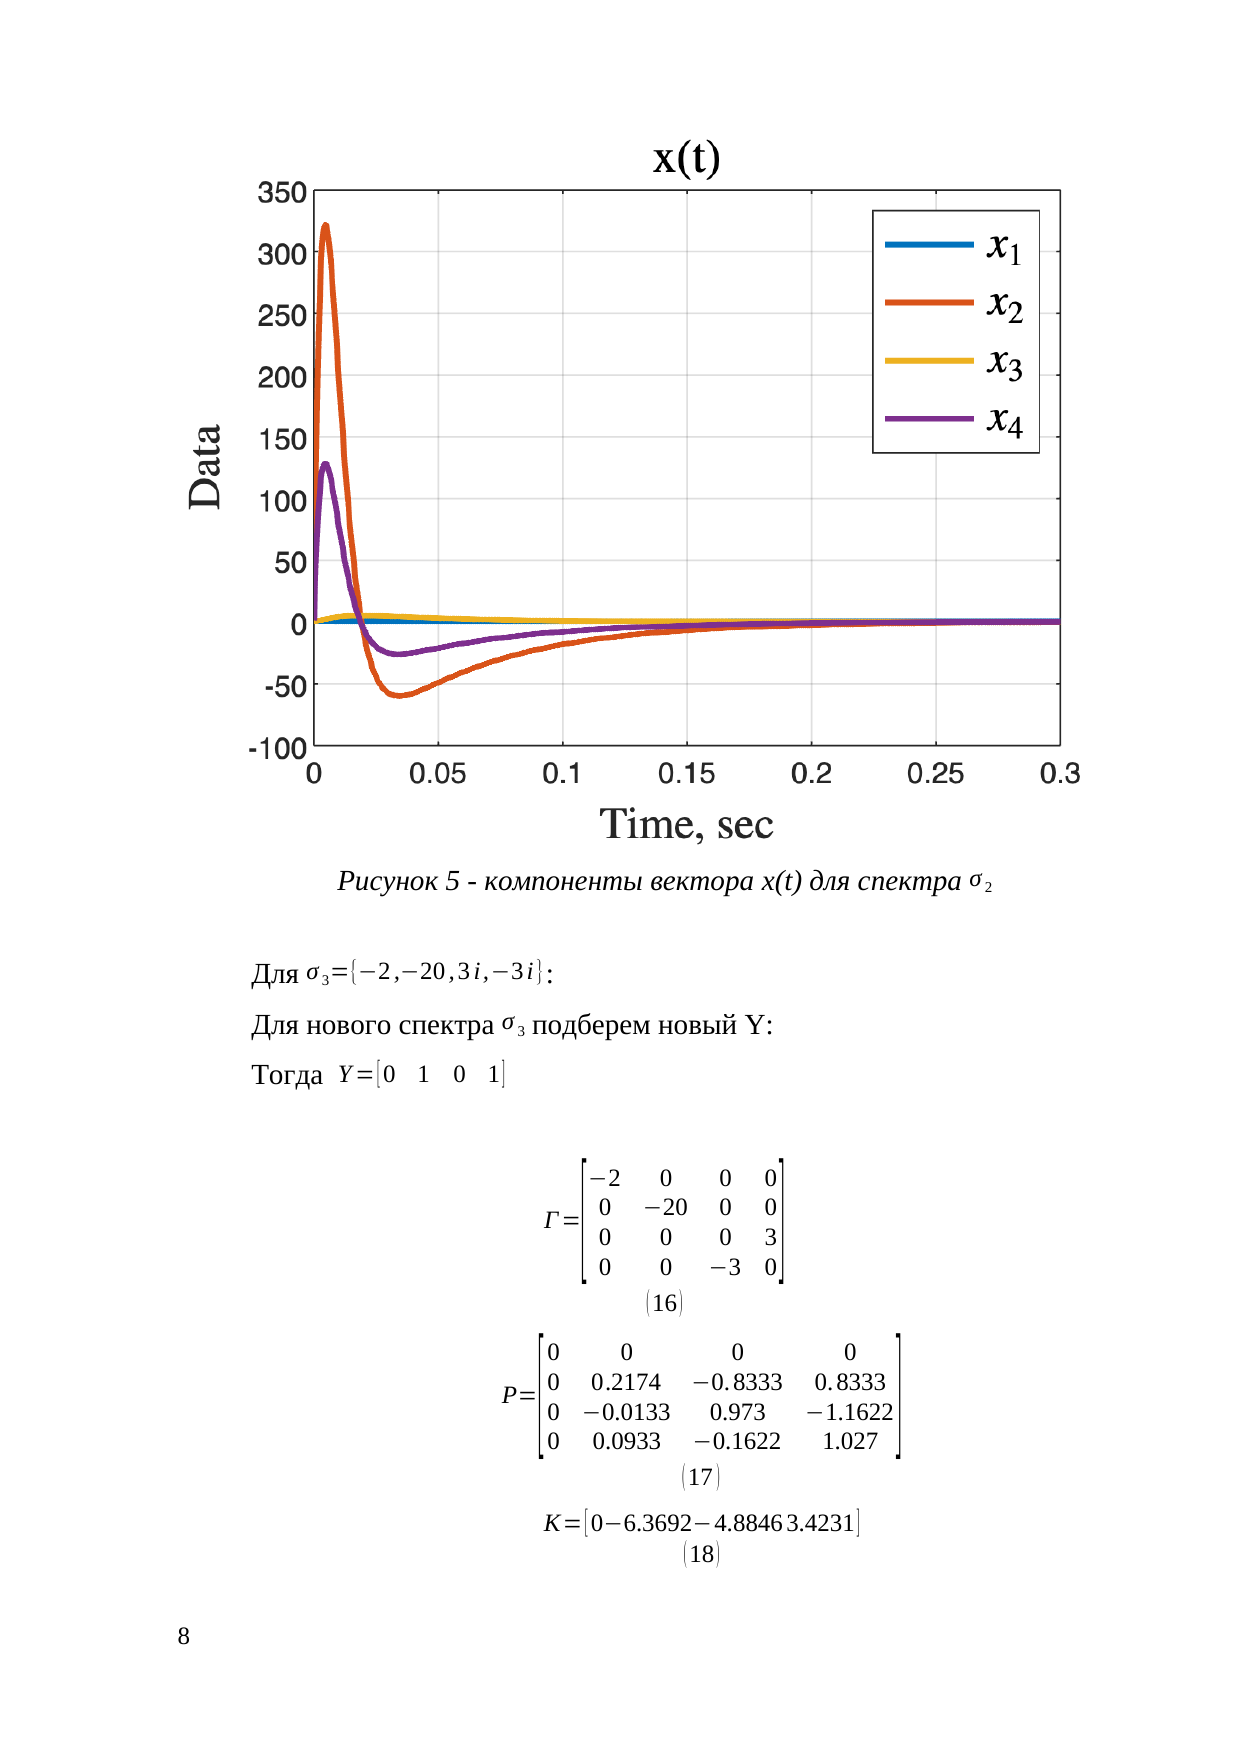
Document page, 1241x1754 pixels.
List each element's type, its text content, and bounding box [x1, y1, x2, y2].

text Для : [177, 957, 1152, 990]
picture [177, 118, 1152, 849]
text Для нового спектра подберем новый Y: [177, 1007, 1152, 1041]
text Рисунок 5 - компоненты вектора x(t) для спектра [177, 863, 1152, 897]
text Тогда [177, 1057, 1152, 1091]
